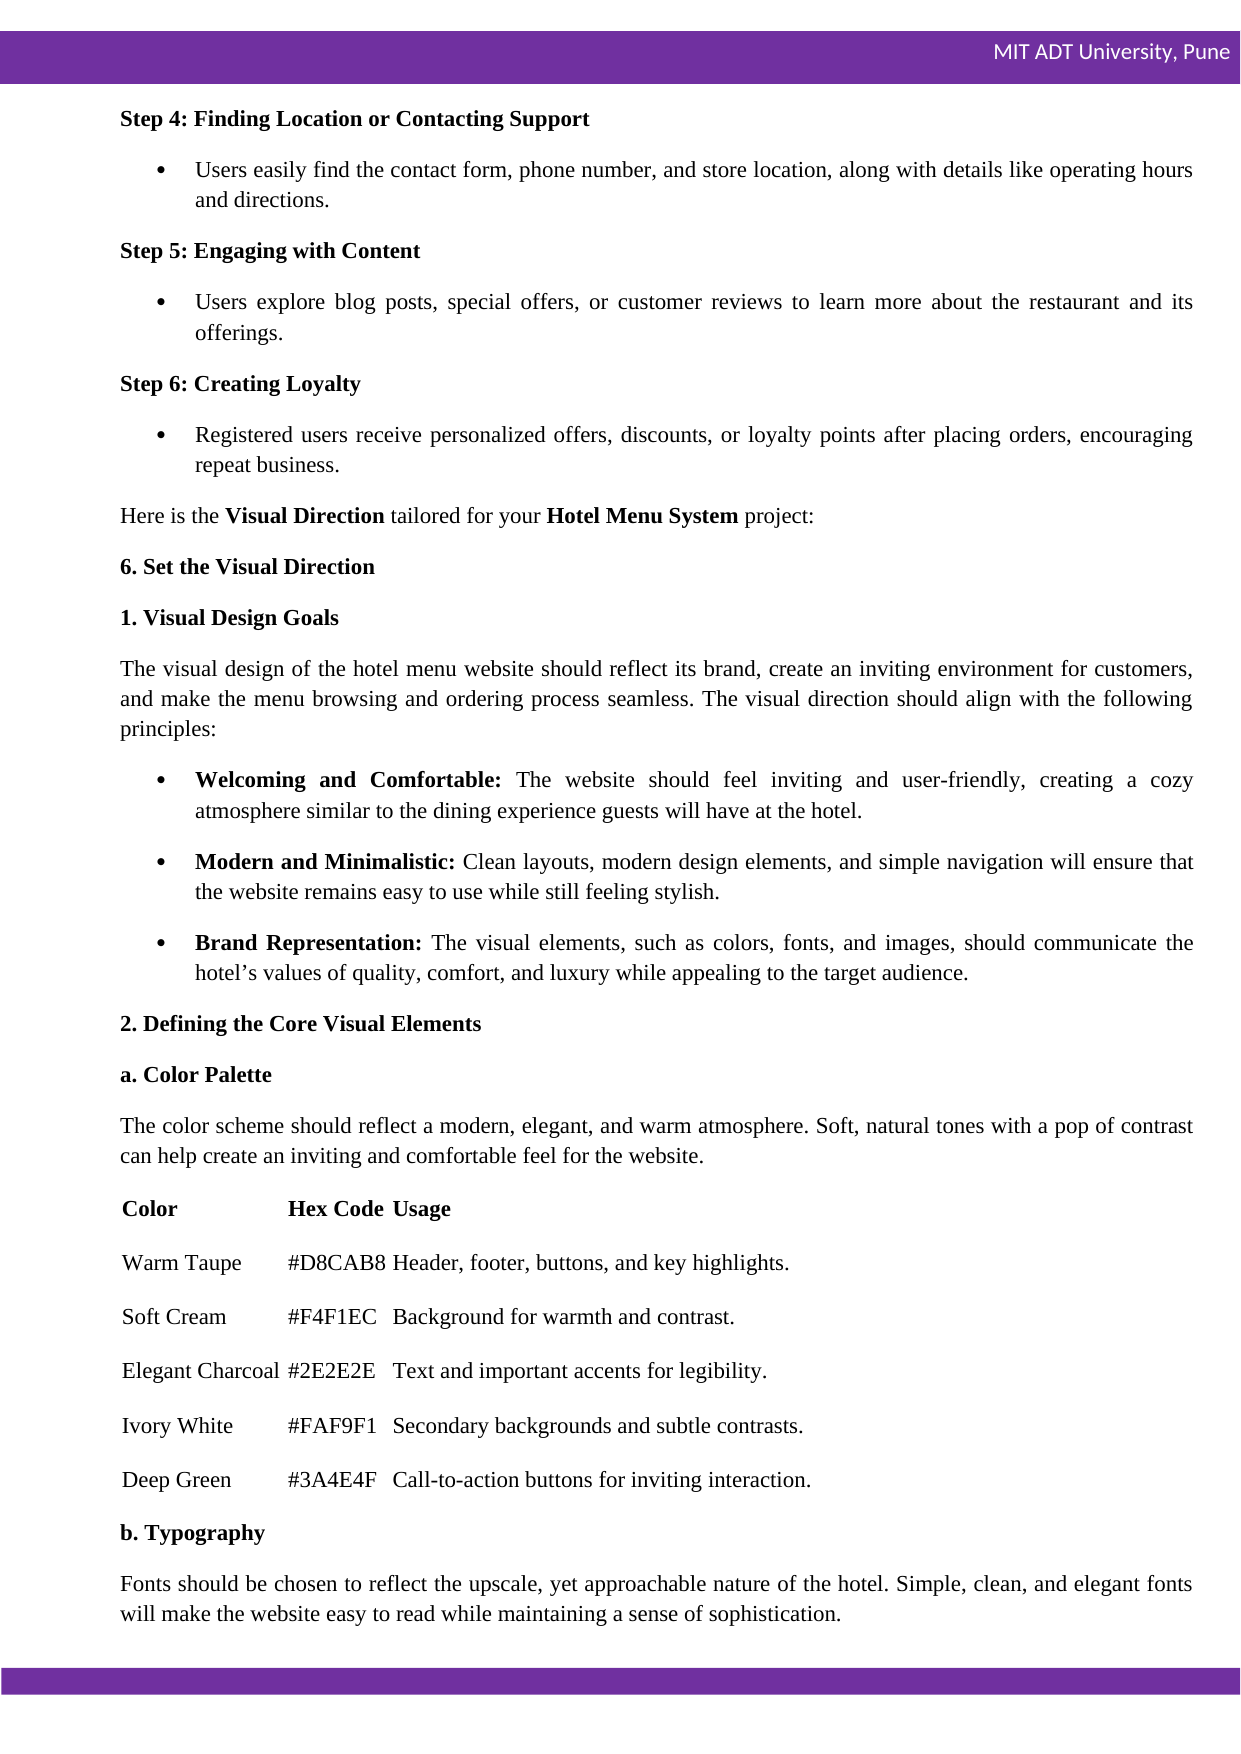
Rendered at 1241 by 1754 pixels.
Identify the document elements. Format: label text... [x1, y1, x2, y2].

text 1. Visual Design Goals [120, 604, 1195, 630]
list Welcoming and Comfortable: The website should feel inviting and user-friendly, creating a cozy atmosphere similar to the dining experience guests will have at the hotel. [157, 766, 1195, 823]
text b. Typography [120, 1518, 1195, 1545]
list Registered users receive personalized offers, discounts, or loyalty points after placing orders, encouraging repeat business. [157, 421, 1195, 477]
text 2. Defining the Core Visual Elements [120, 1010, 1195, 1037]
text Step 5: Engaging with Content [120, 237, 1195, 264]
text The visual design of the hotel menu website should reflect its brand, create an inviting environment for customers, and make the menu browsing and ordering process seamless. The visual direction should align with the following principles: [120, 655, 1195, 742]
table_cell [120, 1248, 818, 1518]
list Users easily find the contact form, phone number, and store location, along with details like operating hours and directions. [157, 156, 1195, 213]
text Step 4: Finding Location or Contacting Support [120, 105, 1195, 131]
text Fonts should be chosen to reflect the upscale, yet approachable nature of the hotel. Simple, clean, and elegant fonts will make the website easy to read while maintaining a sense of sophistication. [120, 1569, 1195, 1626]
text 6. Set the Visual Direction [120, 553, 1195, 579]
text Step 6: Creating Loyalty [120, 369, 1195, 396]
list Brand Representation: The visual elements, such as colors, fonts, and images, should communicate the hotel’s values of quality, comfort, and luxury while appealing to the target audience. [157, 929, 1195, 986]
list Modern and Minimalistic: Clean layouts, modern design elements, and simple navigation will ensure that the website remains easy to use while still feeling stylish. [157, 848, 1195, 904]
text Here is the Visual Direction tailored for your Hotel Menu System project: [120, 502, 1195, 528]
text The color scheme should reflect a modern, elegant, and warm atmosphere. Soft, natural tones with a pop of contrast can help create an inviting and comfortable feel for the website. [120, 1112, 1195, 1169]
list Users explore blog posts, special offers, or customer reviews to learn more about the restaurant and its offerings. [157, 288, 1195, 345]
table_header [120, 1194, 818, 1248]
text a. Color Palette [120, 1061, 1195, 1088]
